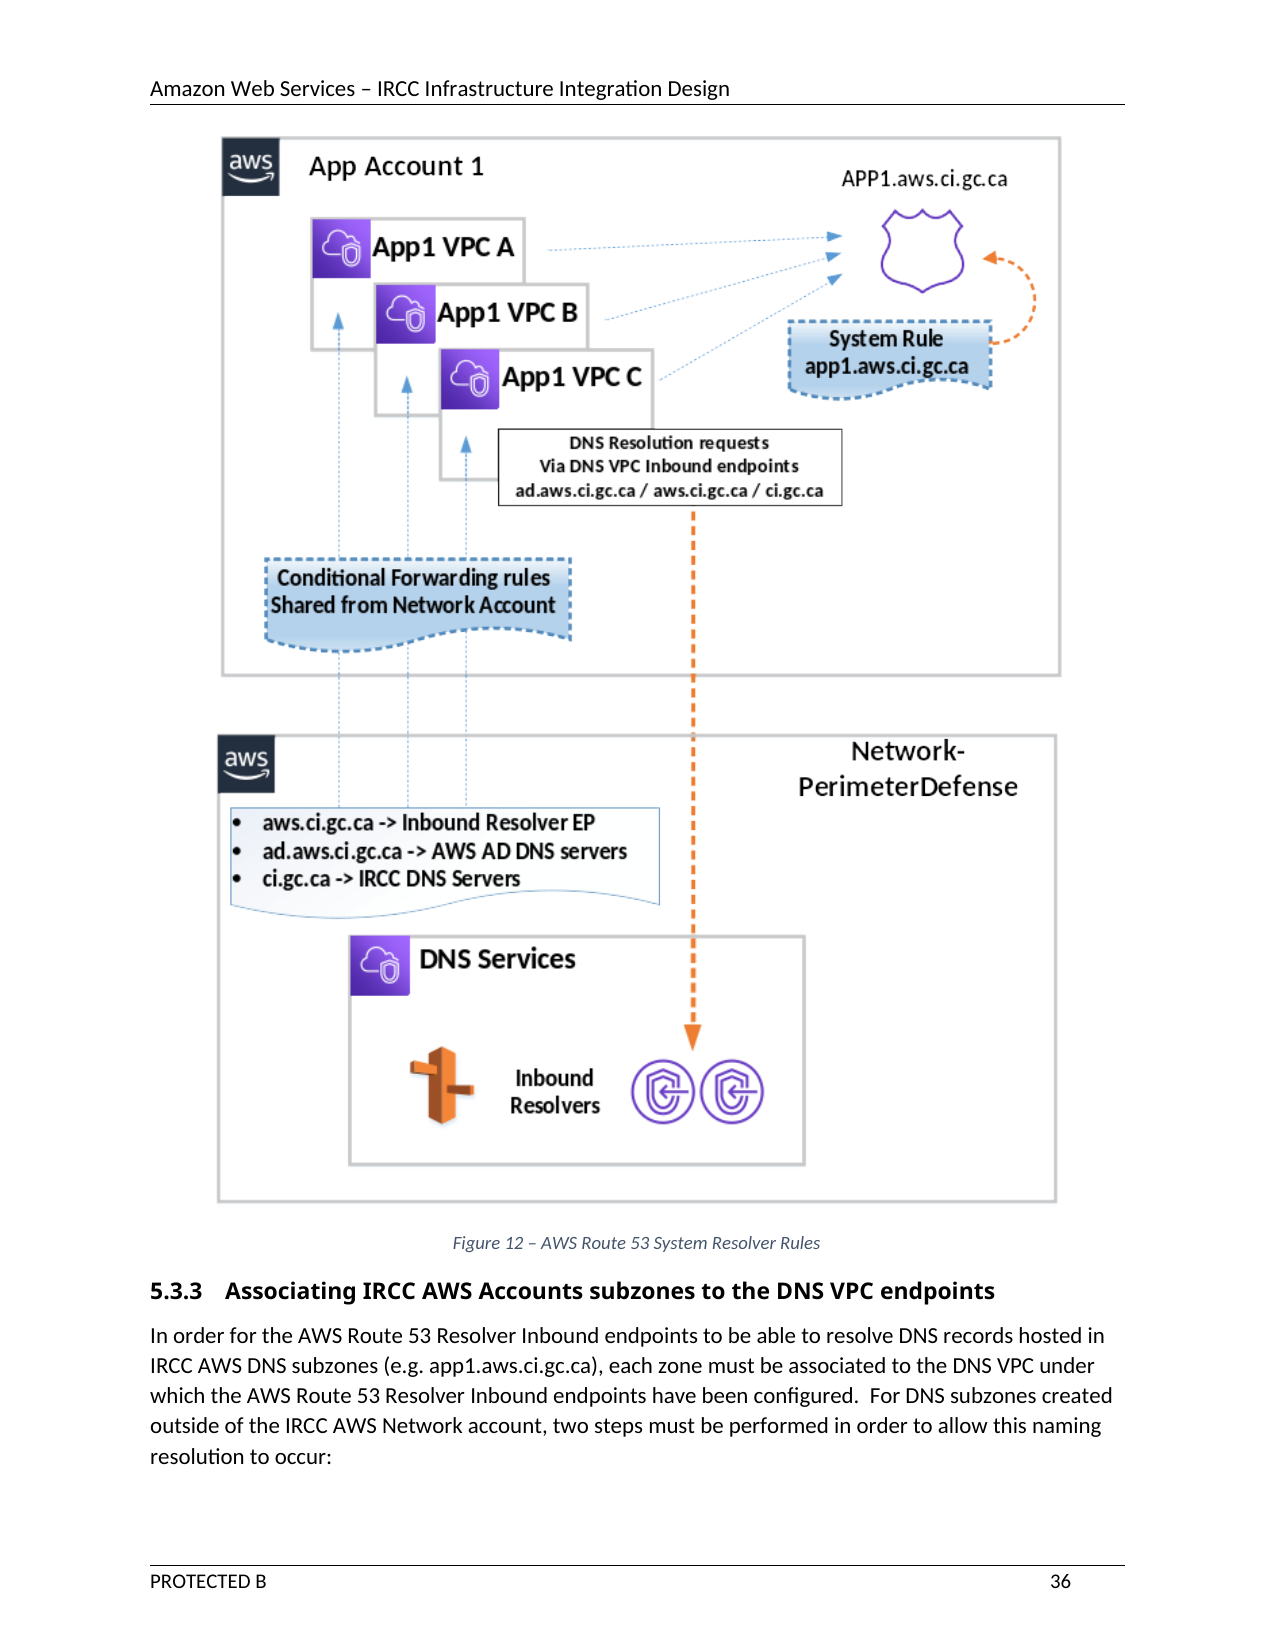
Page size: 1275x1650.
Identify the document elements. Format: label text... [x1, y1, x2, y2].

subtitle Associating IRCC AWS Accounts subzones to the DNS VPC endpoints [150, 1275, 1125, 1306]
text In order for the AWS Route 53 Resolver Inbound endpoints to be able to resolve DNS records hosted in IRCC AWS DNS subzones (e.g. app1.aws.ci.gc.ca), each zone must be associated to the DNS VPC under which the AWS Route 53 Resolver Inbound endpoints have been configured. For DNS subzones created outside of the IRCC AWS Network account, two steps must be performed in order to allow this naming resolution to occur: [150, 1321, 1125, 1470]
text Figure 12 – AWS Route 53 System Resolver Rules [150, 1231, 1125, 1254]
